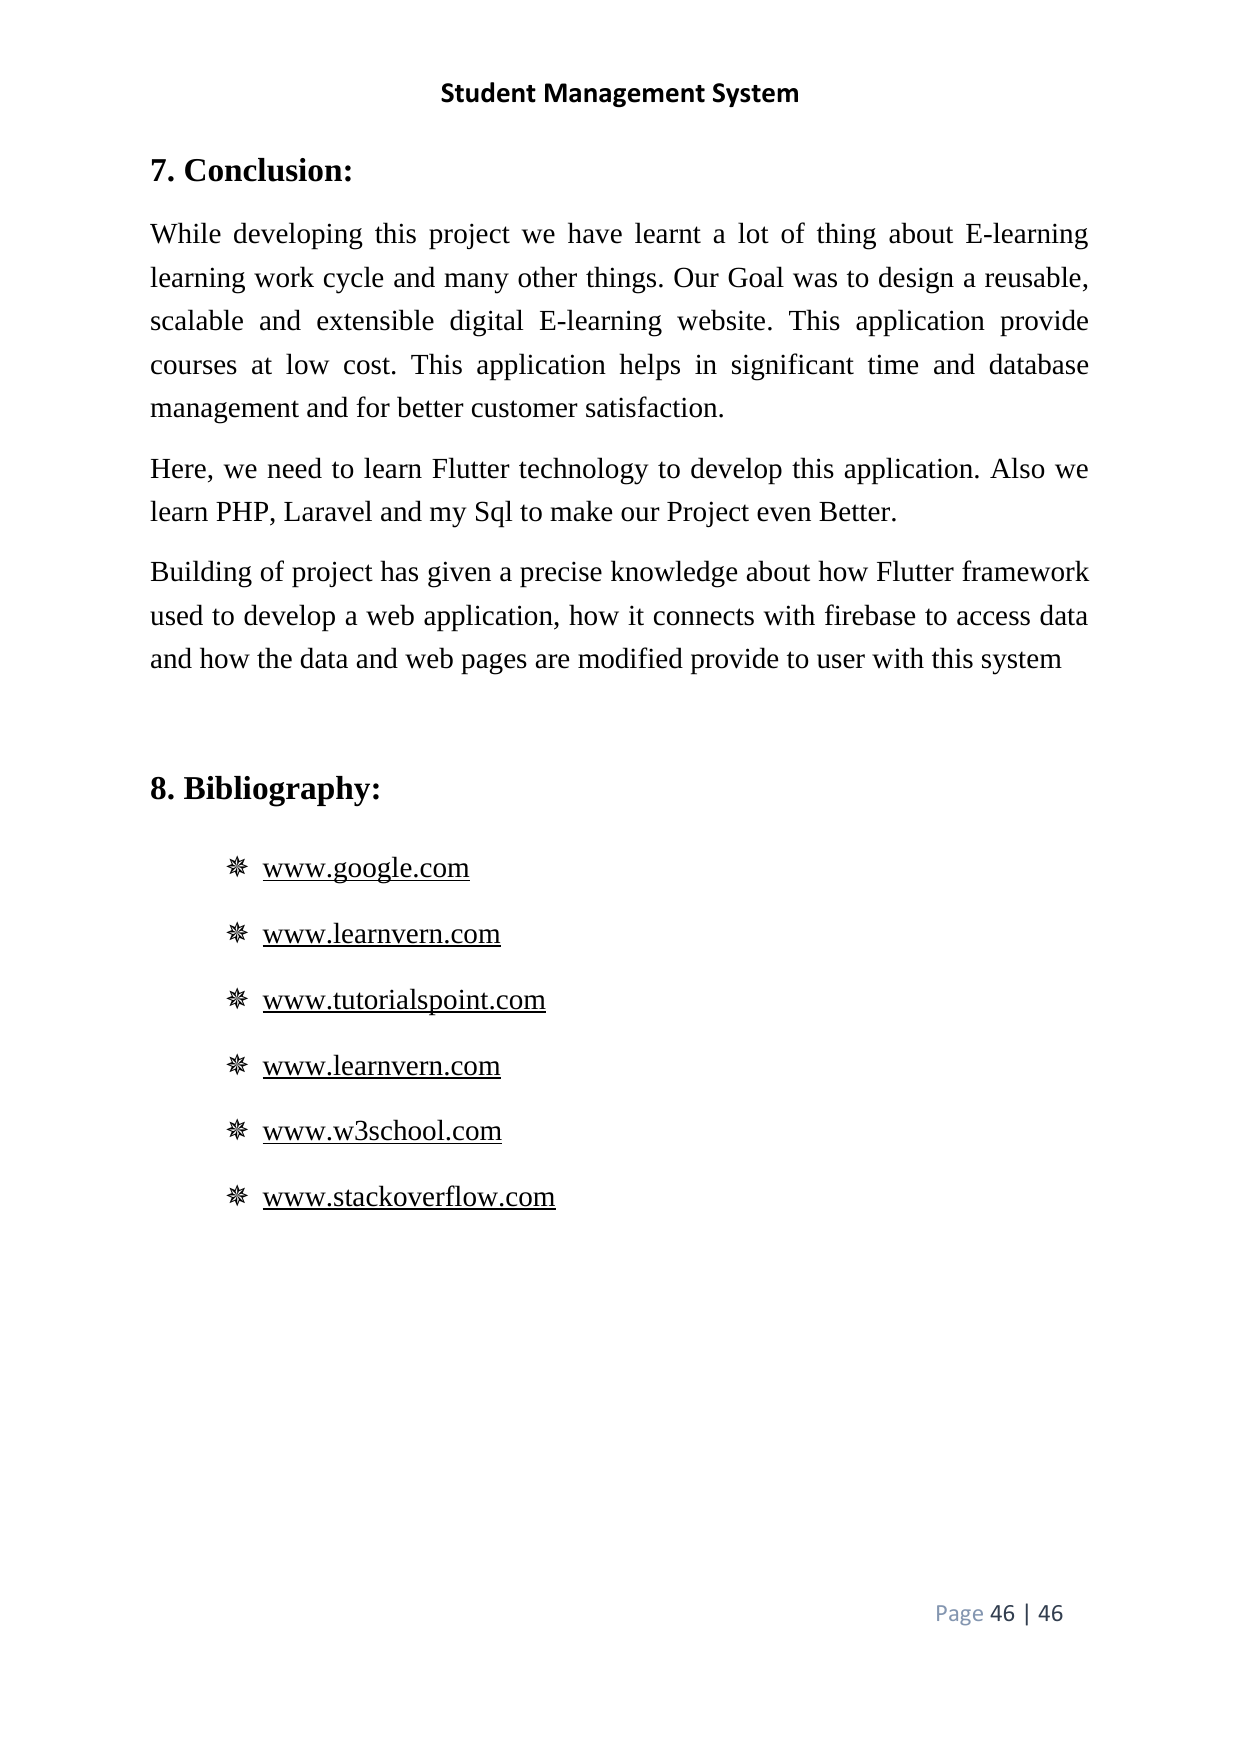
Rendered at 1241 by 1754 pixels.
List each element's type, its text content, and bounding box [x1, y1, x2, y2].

list www.stackoverflow.com [225, 1163, 1090, 1223]
text Building of project has given a precise knowledge about how Flutter framework used to develop a web application, how it connects with firebase to access data and how the data and web pages are modified provide to user with this system [150, 554, 1090, 675]
list www.w3school.com [225, 1098, 1090, 1157]
text While developing this project we have learnt a lot of thing about E-learning learning work cycle and many other things. Our Goal was to design a reusable, scalable and extensible digital E-learning website. This application provide courses at low cost. This application helps in significant time and database management and for better customer satisfaction. [150, 216, 1090, 424]
text 7. Conclusion: [150, 150, 1090, 188]
list www.google.com [225, 835, 1090, 894]
text Here, we need to learn Flutter technology to develop this application. Also we learn PHP, Laravel and my Sql to make our Project even Better. [150, 451, 1090, 528]
list www.learnvern.com [225, 901, 1090, 960]
text 8. Bibliography: [150, 768, 1090, 807]
list www.tutorialspoint.com [225, 966, 1090, 1026]
list www.learnvern.com [225, 1032, 1090, 1092]
